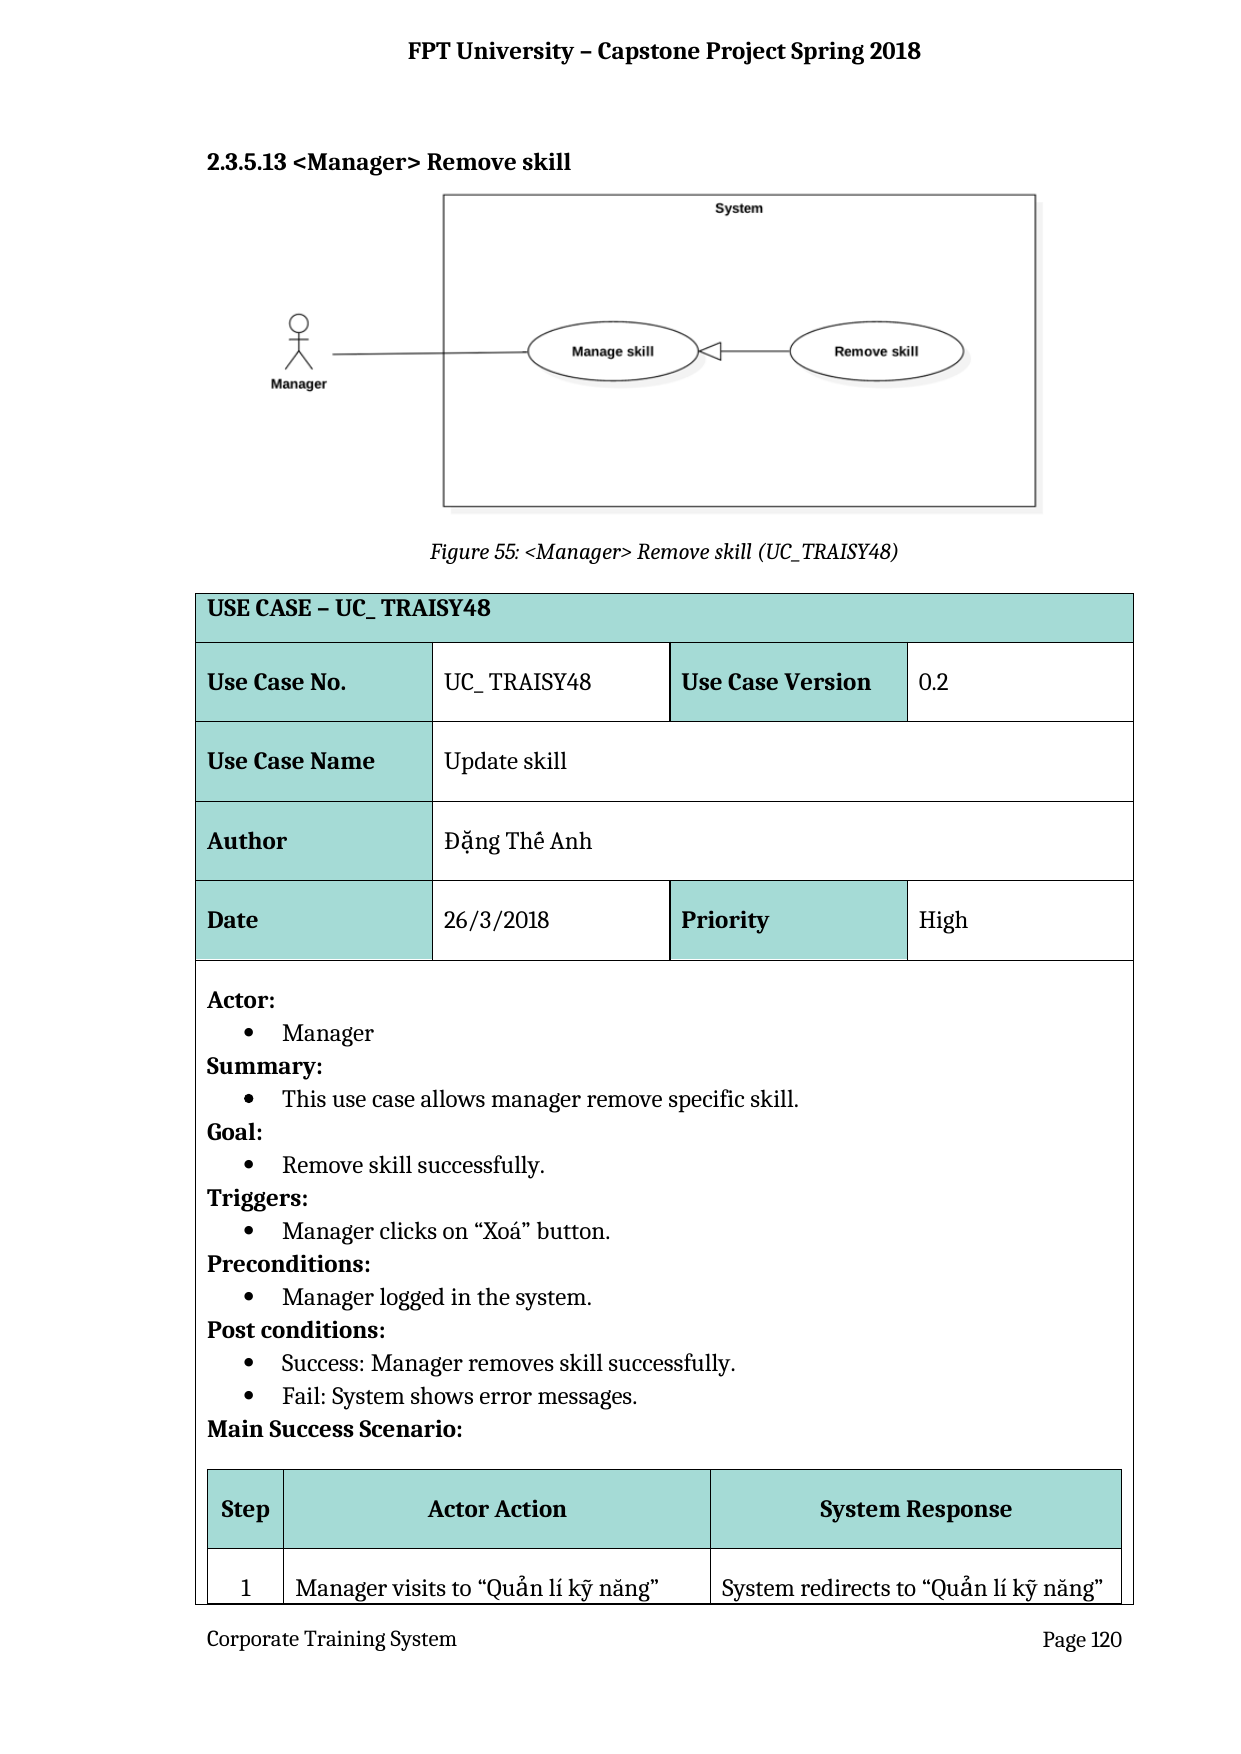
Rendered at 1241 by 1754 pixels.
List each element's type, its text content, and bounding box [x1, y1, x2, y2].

table_cell High [908, 881, 1133, 959]
table_cell 0.2 [908, 643, 1133, 721]
table_cell Update skill [433, 722, 1133, 801]
table_cell 26/3/2018 [433, 881, 669, 959]
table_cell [196, 961, 1133, 1604]
table_header USE CASE – UC_ TRAISY48 [196, 594, 1133, 642]
table_cell Use Case Name [196, 722, 432, 801]
table_cell Use Case No. [196, 643, 432, 721]
text Figure 55: <Manager> Remove skill (UC_TRAISY48) [207, 539, 1122, 566]
table_cell Author [196, 802, 432, 880]
table_cell Đặng Thế Anh [433, 802, 1133, 880]
table_cell Date [196, 881, 432, 959]
text 2.3.5.13 <Manager> Remove skill [207, 148, 1122, 176]
picture [239, 180, 1090, 525]
table_cell Priority [671, 881, 907, 959]
table_cell Use Case Version [671, 643, 907, 721]
table_cell UC_ TRAISY48 [433, 643, 669, 721]
